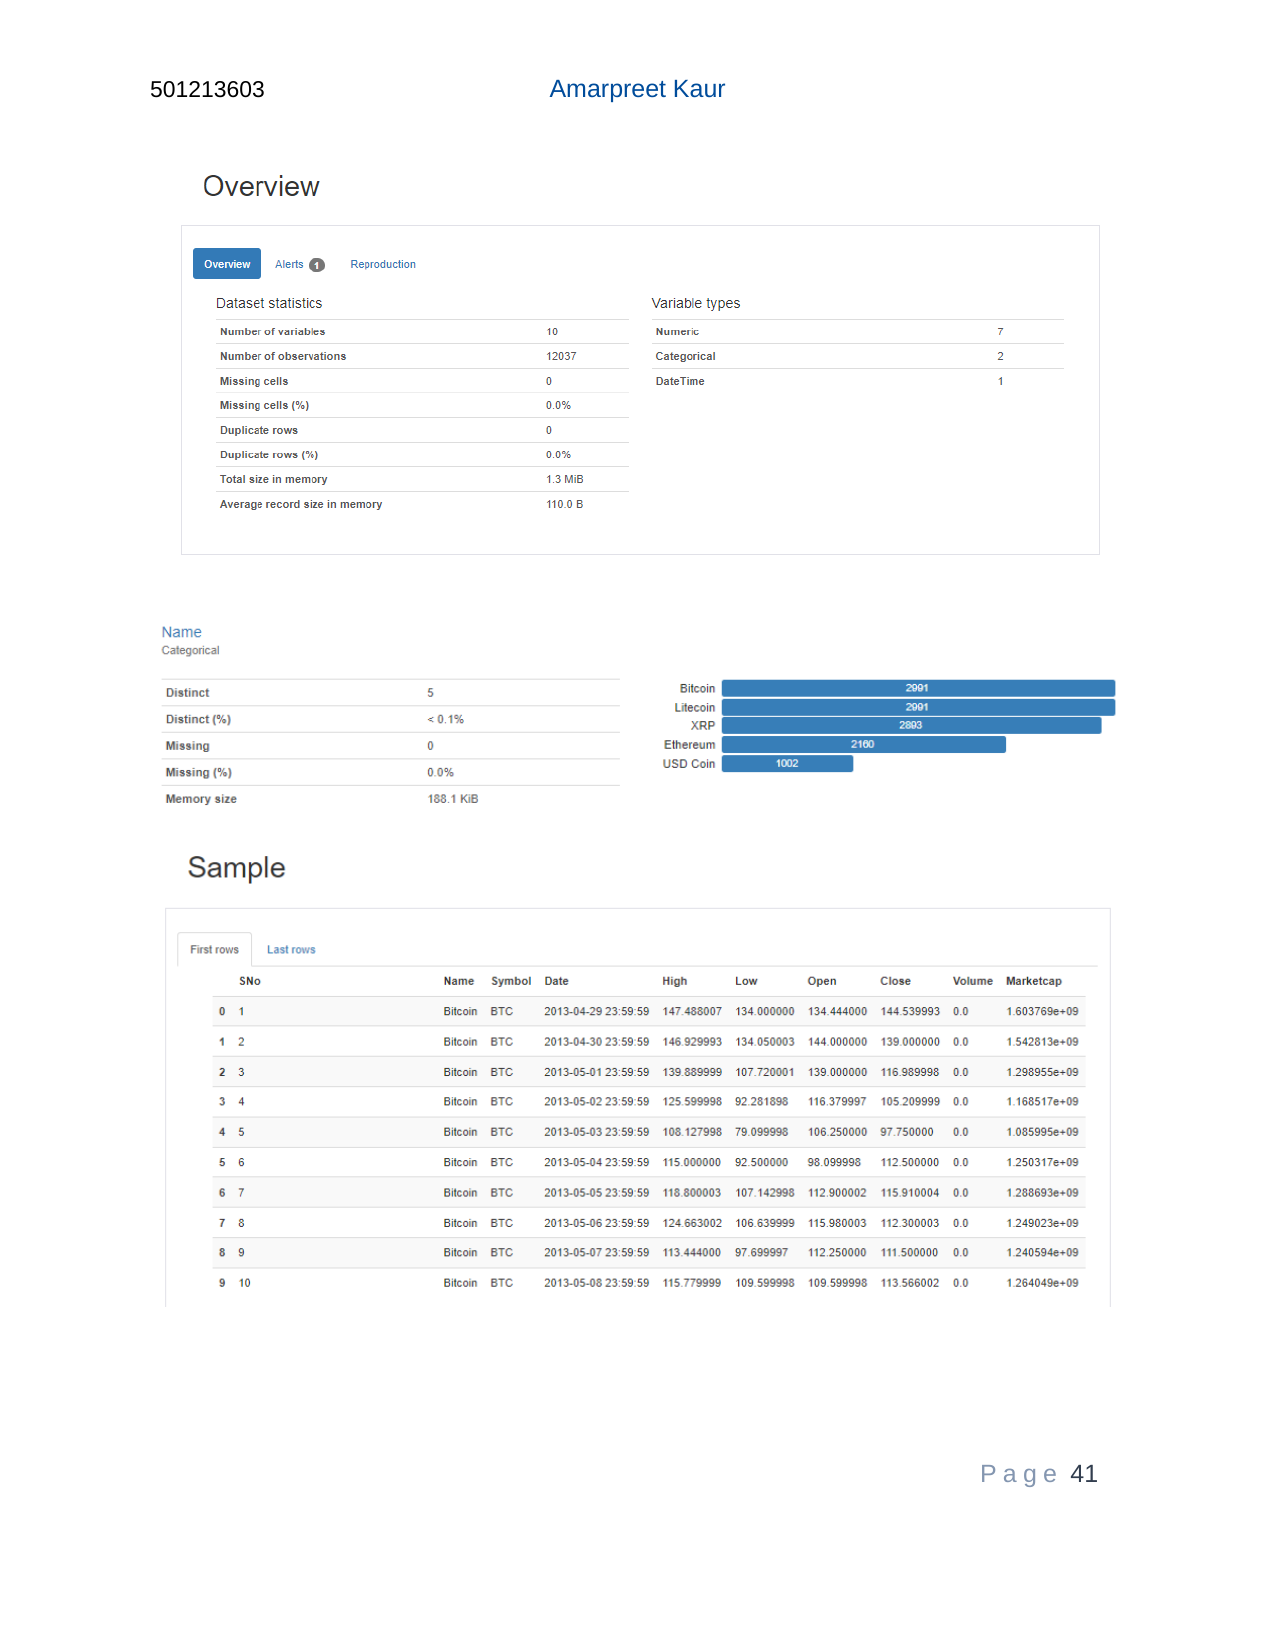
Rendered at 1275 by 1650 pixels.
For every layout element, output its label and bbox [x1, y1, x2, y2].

picture [150, 843, 1125, 1307]
picture [150, 147, 1125, 576]
picture [150, 598, 1125, 821]
